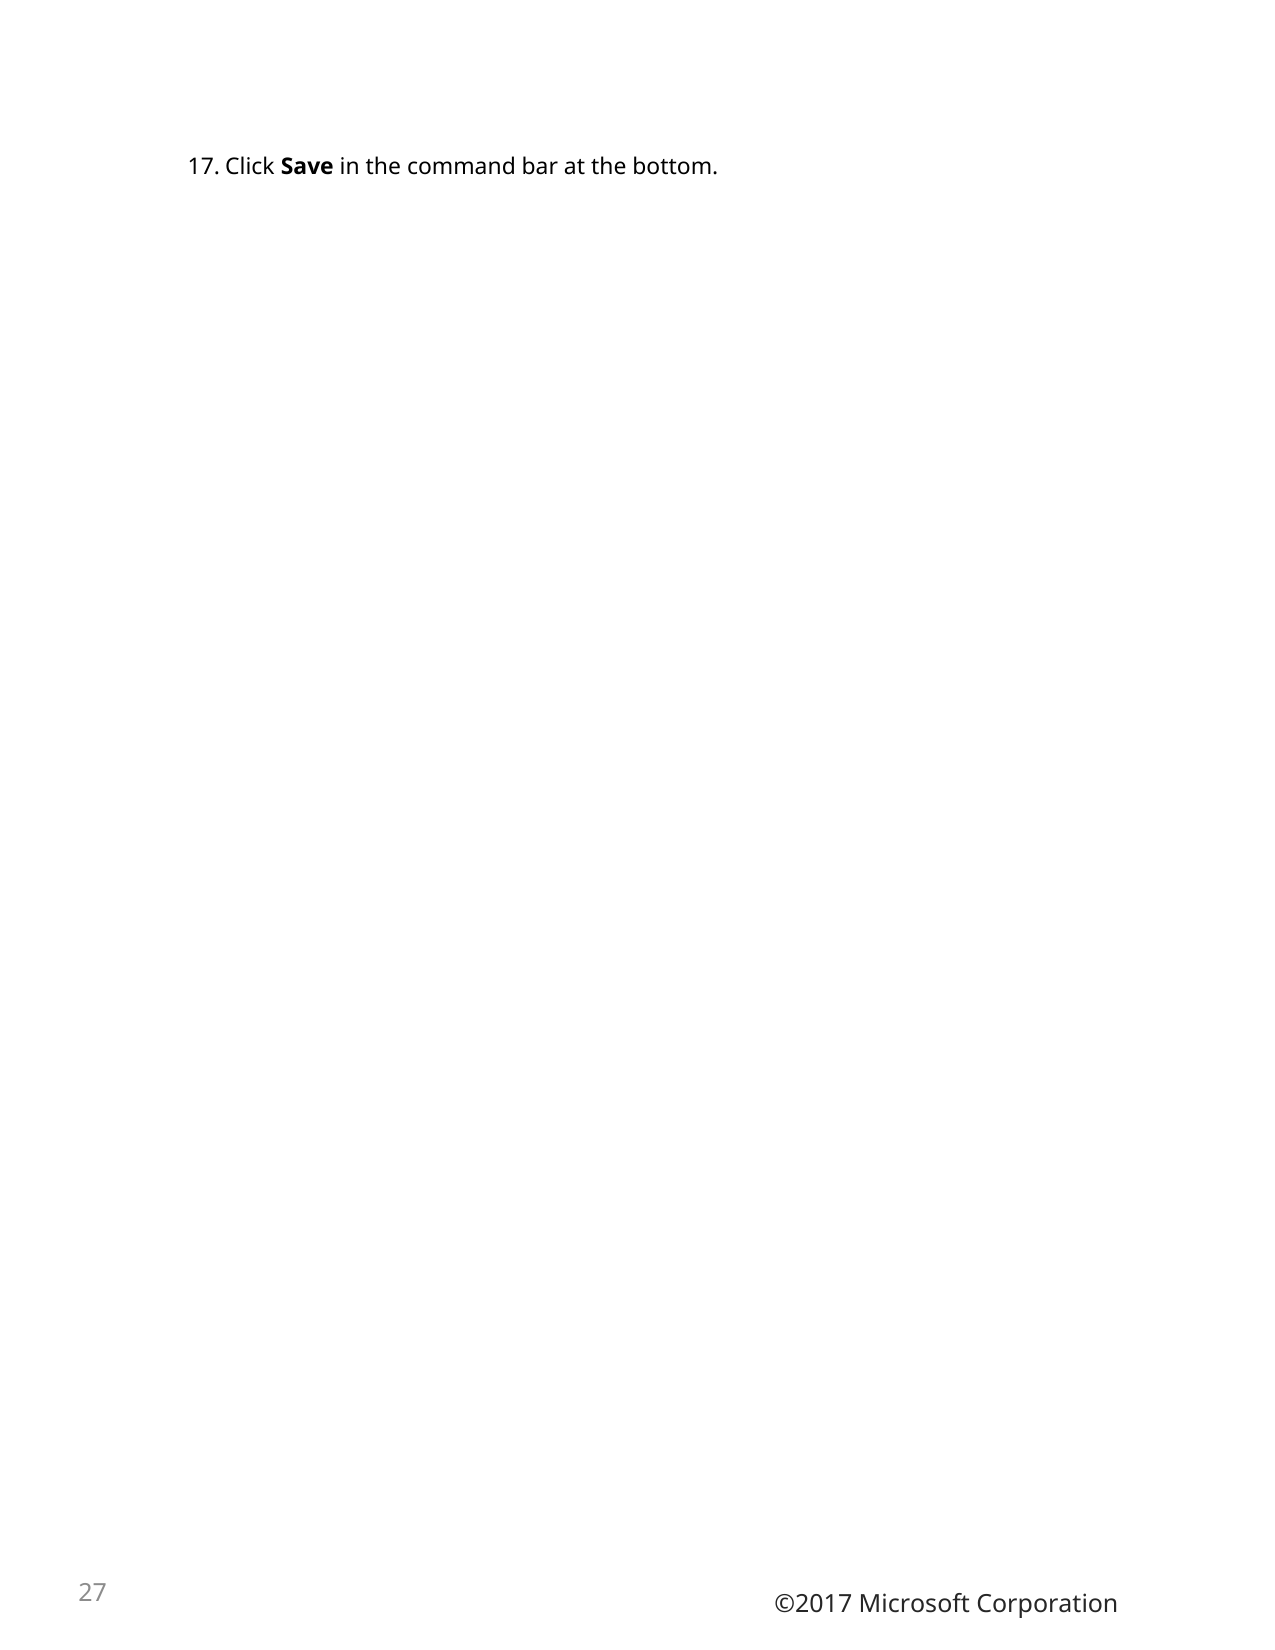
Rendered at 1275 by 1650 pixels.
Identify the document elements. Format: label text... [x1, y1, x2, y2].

list Click Save in the command bar at the bottom. [187, 150, 1125, 181]
